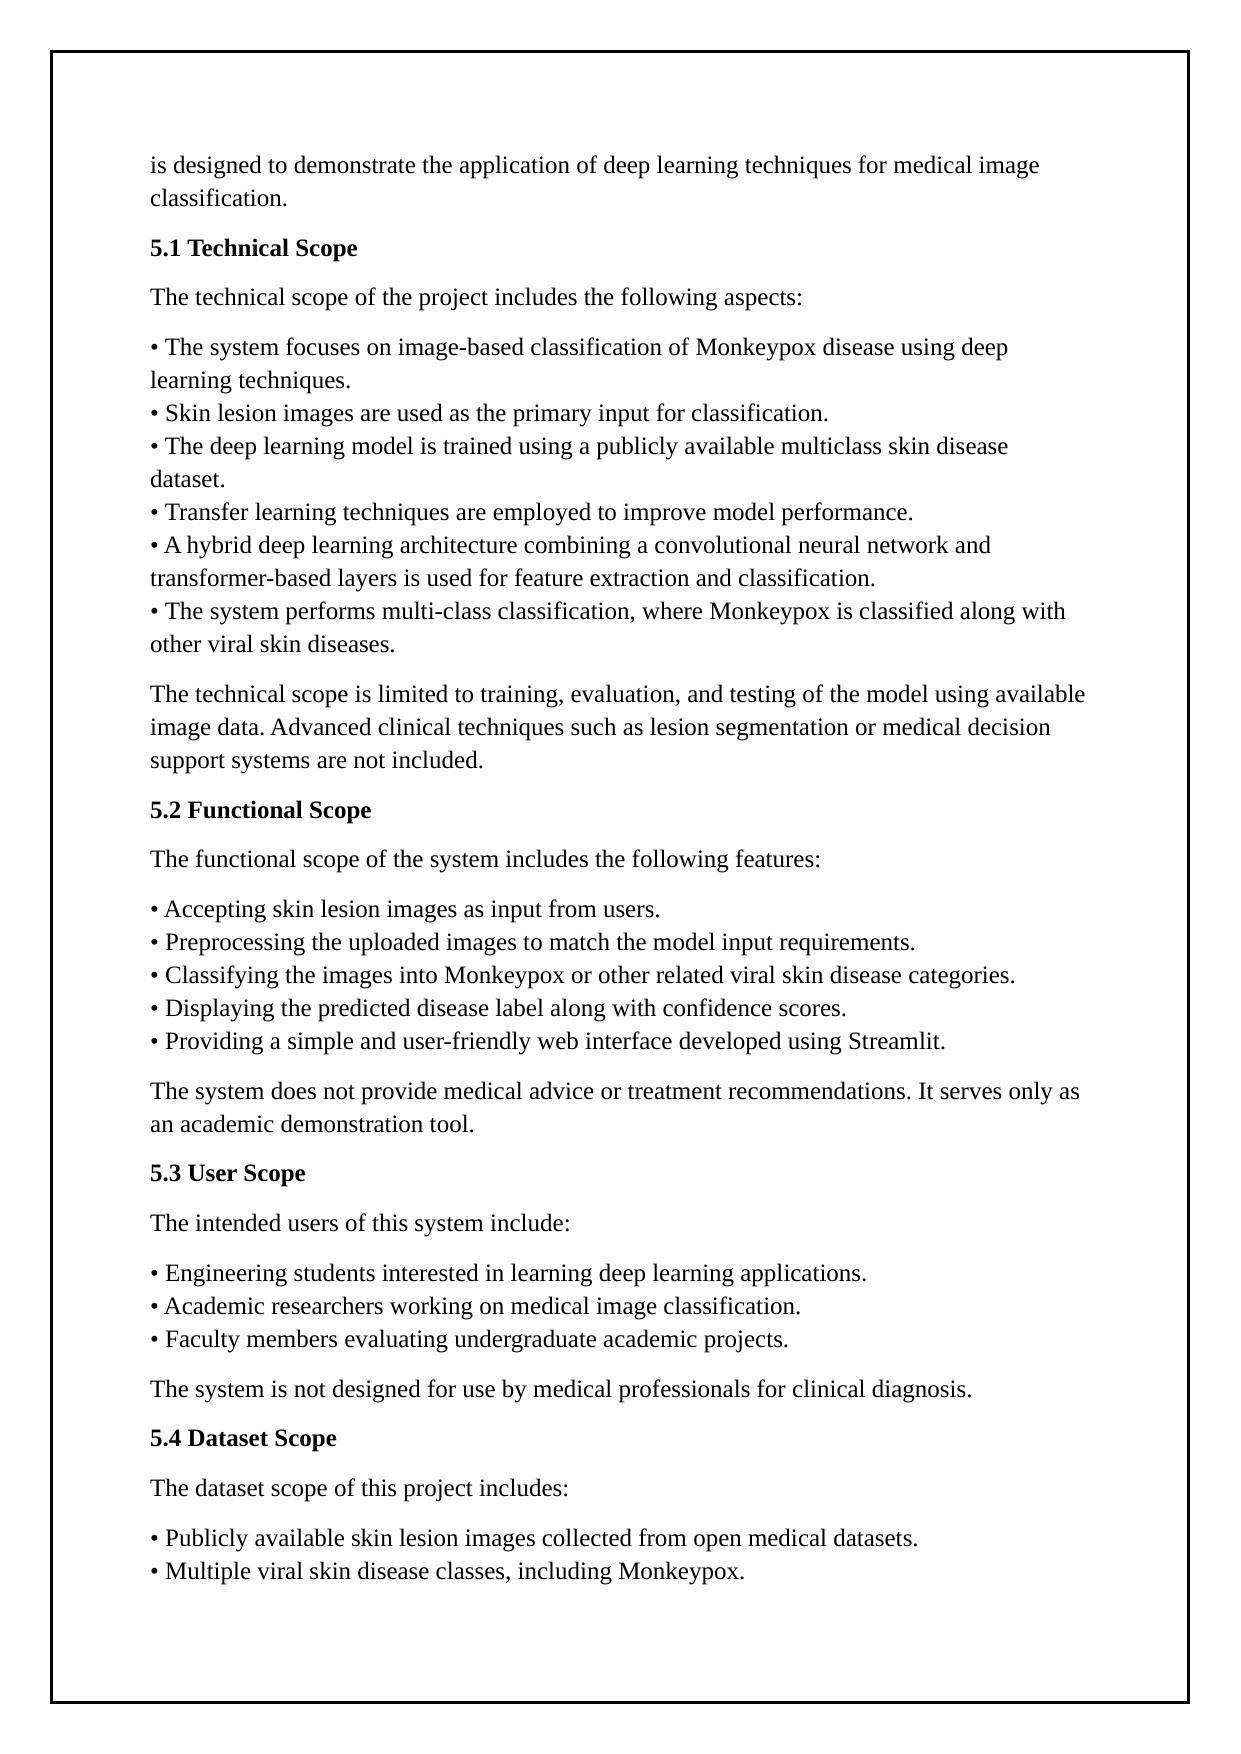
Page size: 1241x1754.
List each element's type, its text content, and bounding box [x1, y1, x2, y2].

text 5.4 Dataset Scope [150, 1423, 1090, 1452]
text 5.2 Functional Scope [150, 795, 1090, 823]
text • Engineering students interested in learning deep learning applications. • Academic researchers working on medical image classification. • Faculty members evaluating undergraduate academic projects. [150, 1258, 1090, 1353]
text The technical scope of the project includes the following aspects: [150, 282, 1090, 311]
text • The system focuses on image-based classification of Monkeypox disease using deep learning techniques. • Skin lesion images are used as the primary input for classification. • The deep learning model is trained using a publicly available multiclass skin disease dataset. • Transfer learning techniques are employed to improve model performance. • A hybrid deep learning architecture combining a convolutional neural network and transformer-based layers is used for feature extraction and classification. • The system performs multi-class classification, where Monkeypox is classified along with other viral skin diseases. [150, 332, 1090, 658]
text • Accepting skin lesion images as input from users. • Preprocessing the uploaded images to match the model input requirements. • Classifying the images into Monkeypox or other related viral skin disease categories. • Displaying the predicted disease label along with confidence scores. • Providing a simple and user-friendly web interface developed using Streamlit. [150, 894, 1090, 1055]
text The functional scope of the system includes the following features: [150, 844, 1090, 873]
text The system is not designed for use by medical professionals for clinical diagnosis. [150, 1374, 1090, 1402]
text The dataset scope of this project includes: [150, 1473, 1090, 1502]
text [150, 150, 1090, 212]
text 5.1 Technical Scope [150, 233, 1090, 261]
text The intended users of this system include: [150, 1208, 1090, 1237]
text The system does not provide medical advice or treatment recommendations. It serves only as an academic demonstration tool. [150, 1076, 1090, 1138]
text The technical scope is limited to training, evaluation, and testing of the model using available image data. Advanced clinical techniques such as lesion segmentation or medical decision support systems are not included. [150, 679, 1090, 774]
text 5.3 User Scope [150, 1158, 1090, 1187]
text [150, 1523, 1090, 1584]
